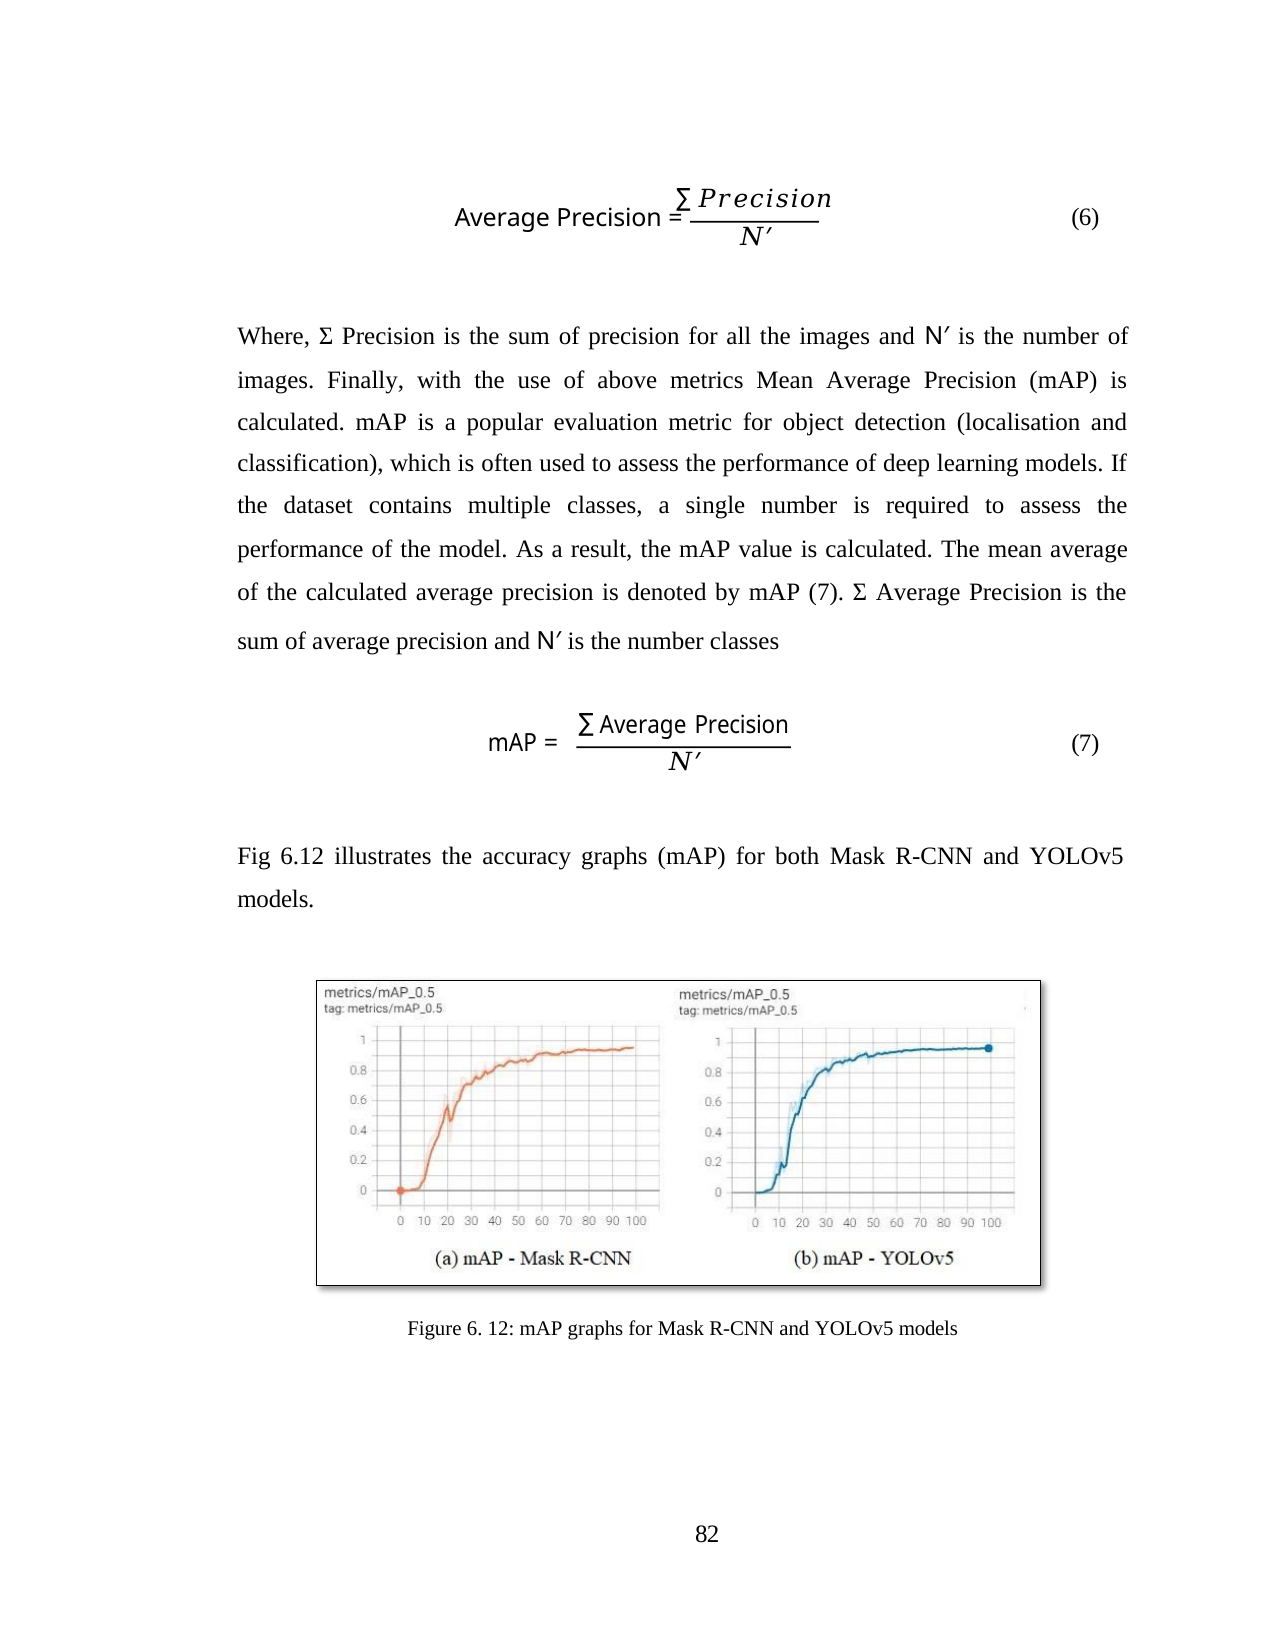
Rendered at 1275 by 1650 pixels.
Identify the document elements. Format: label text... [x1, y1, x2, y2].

table_header ∑ 𝑃𝑟𝑒𝑐𝑖𝑠𝑖𝑜𝑛 Average Precision = 𝑁′ [454, 190, 944, 251]
table_header ∑ Average Precision mAP = 𝑁′ [483, 715, 930, 777]
text Figure 6. 12: mAP graphs for Mask R-CNN and YOLOv5 models [212, 994, 1153, 1340]
picture [313, 976, 1052, 994]
text Where, Σ Precision is the sum of precision for all the images and N′ is the number of images. Finally, with the use of above metrics Mean Average Precision (mAP) is calculated. mAP is a popular evaluation metric for object detection (localisation and classification), which is often used to assess the performance of deep learning models. If [237, 318, 1128, 477]
text Fig 6.12 illustrates the accuracy graphs (mAP) for both Mask R-CNN and YOLOv5 models. [237, 841, 1185, 913]
table_header (7) [930, 715, 1104, 777]
picture [317, 981, 1040, 994]
text the dataset contains multiple classes, a single number is required to assess the performance of the model. As a result, the mAP value is calculated. The mean average of the calculated average precision is denoted by mAP (7). Σ Average Precision is the sum of average precision and N′ is the number classes [237, 491, 1128, 657]
table_header (6) [944, 190, 1104, 251]
